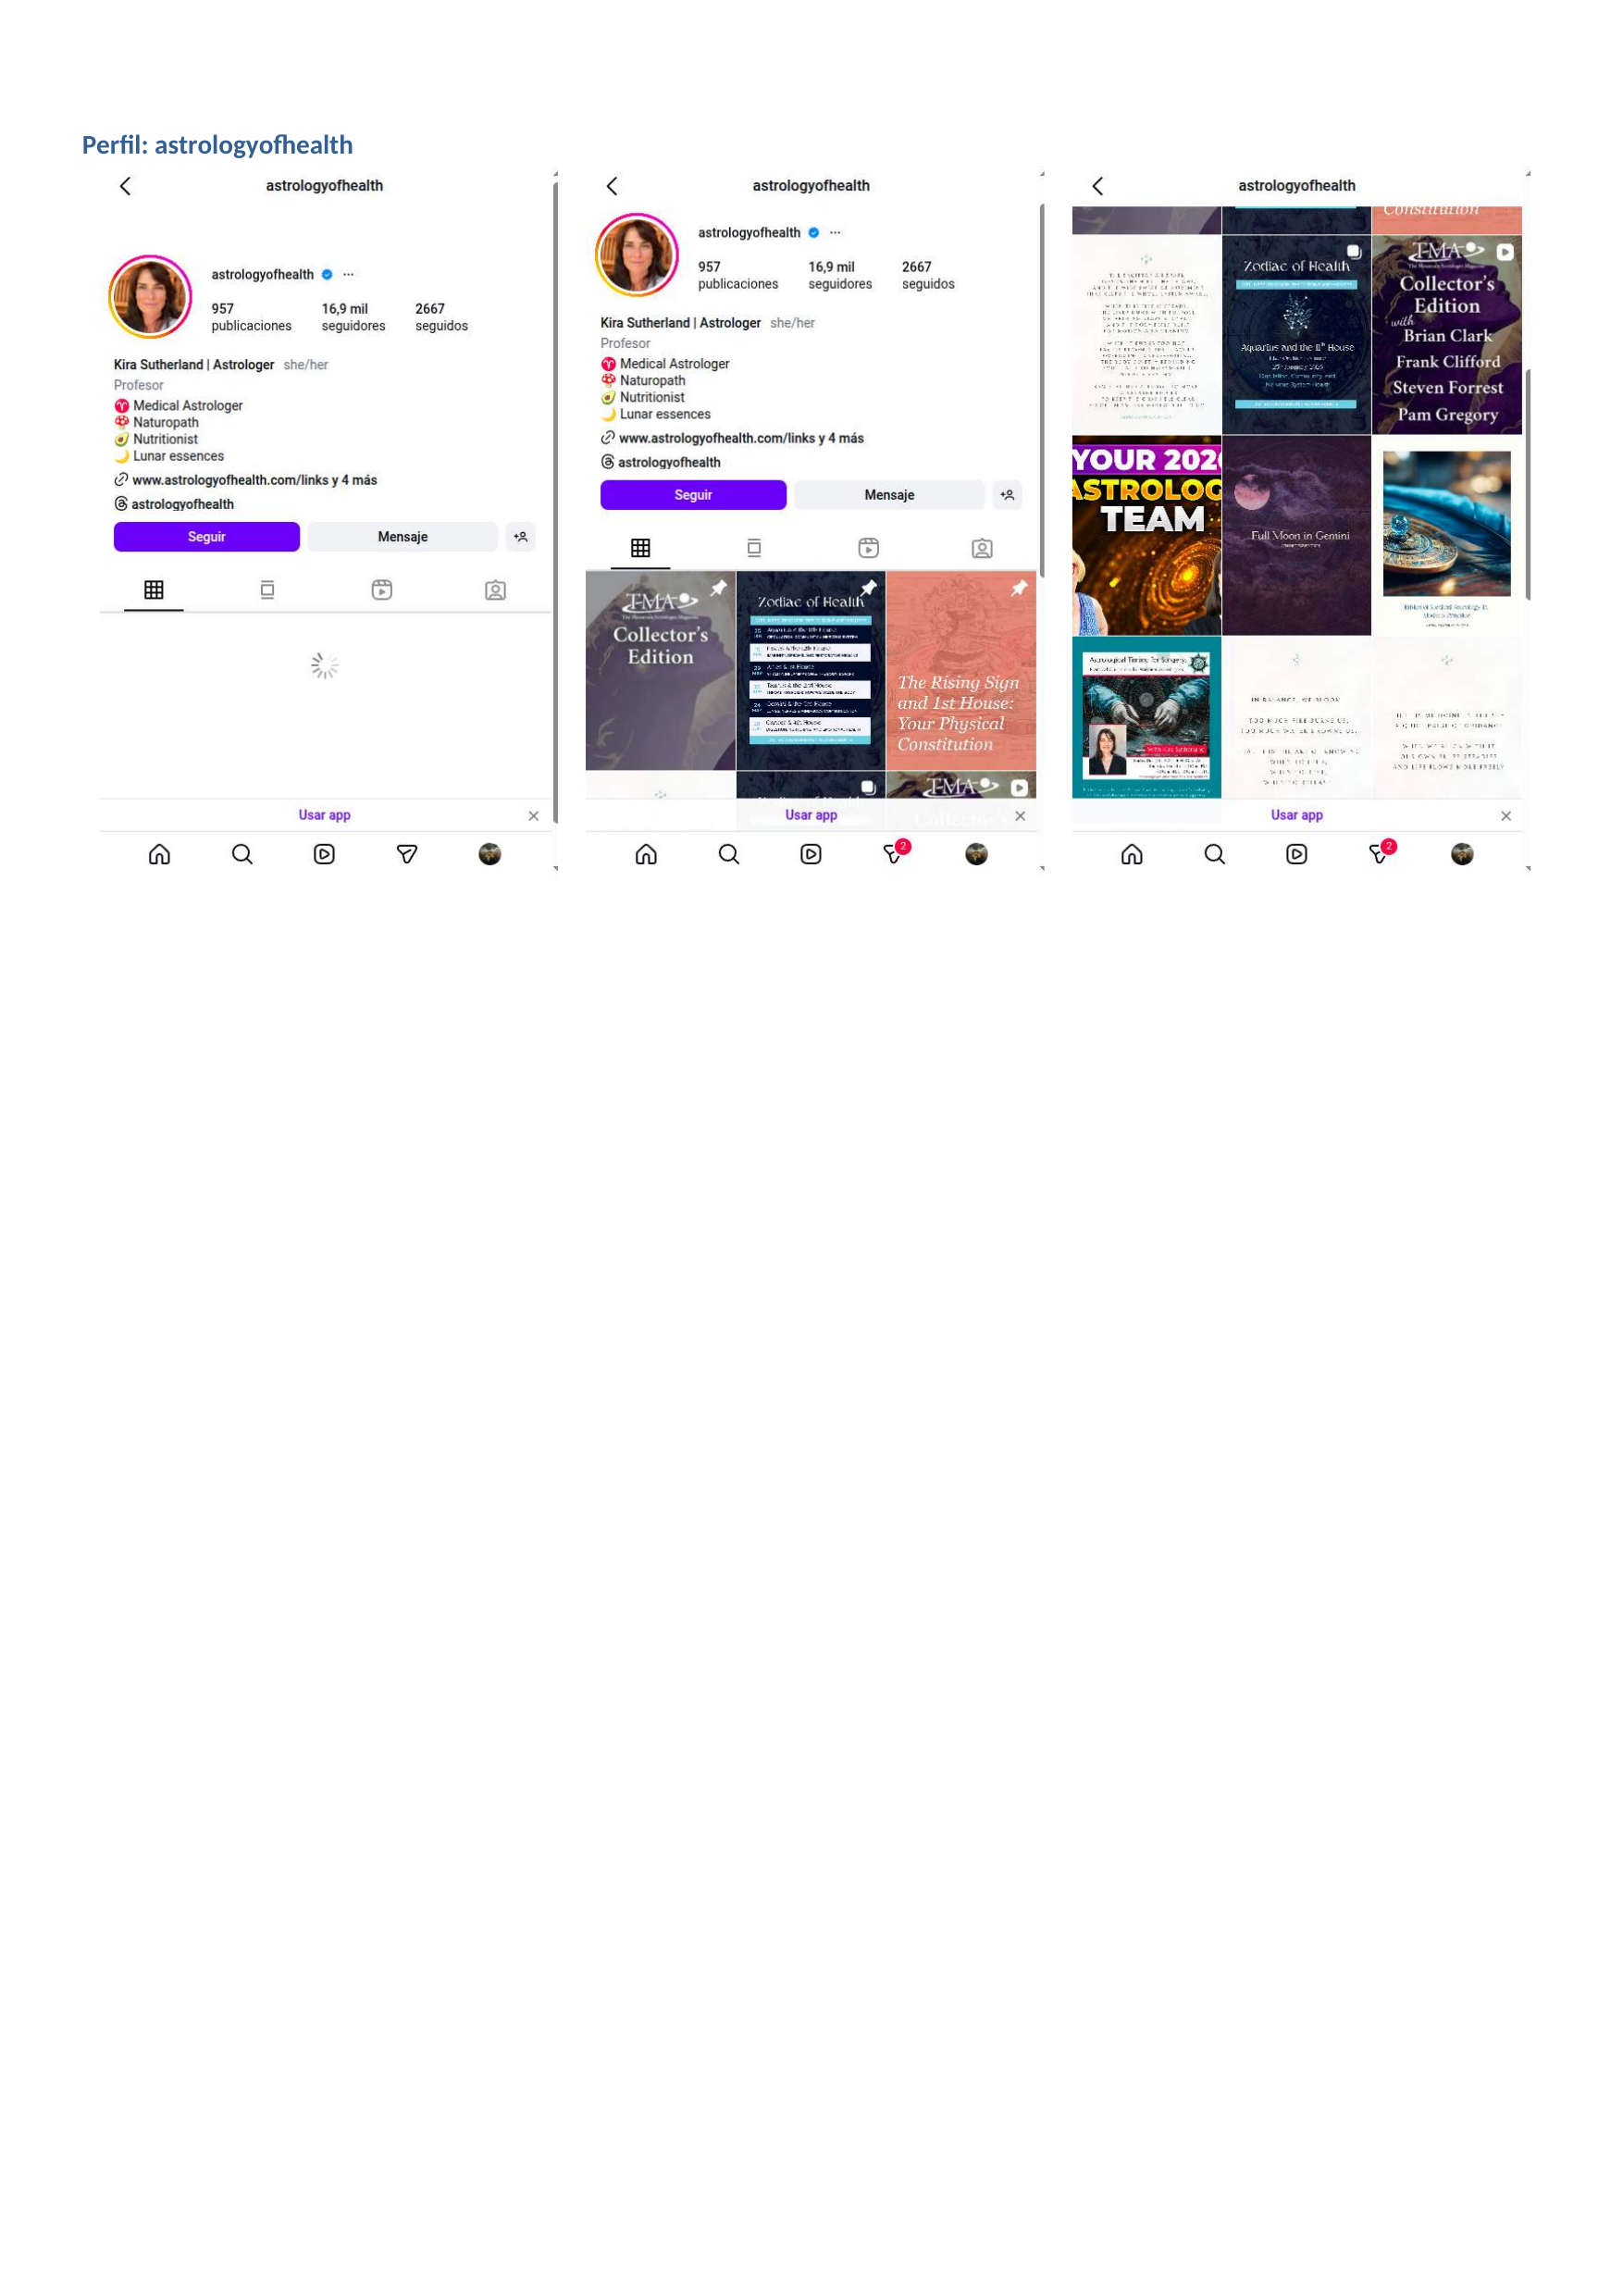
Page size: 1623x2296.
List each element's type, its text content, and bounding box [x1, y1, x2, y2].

picture [586, 166, 1045, 877]
picture [99, 166, 558, 877]
subtitle Perfil: astrologyofhealth [81, 128, 1541, 161]
table_header [1045, 167, 1530, 900]
picture [1072, 166, 1531, 877]
table_header [71, 167, 558, 900]
table_header [558, 167, 1044, 900]
